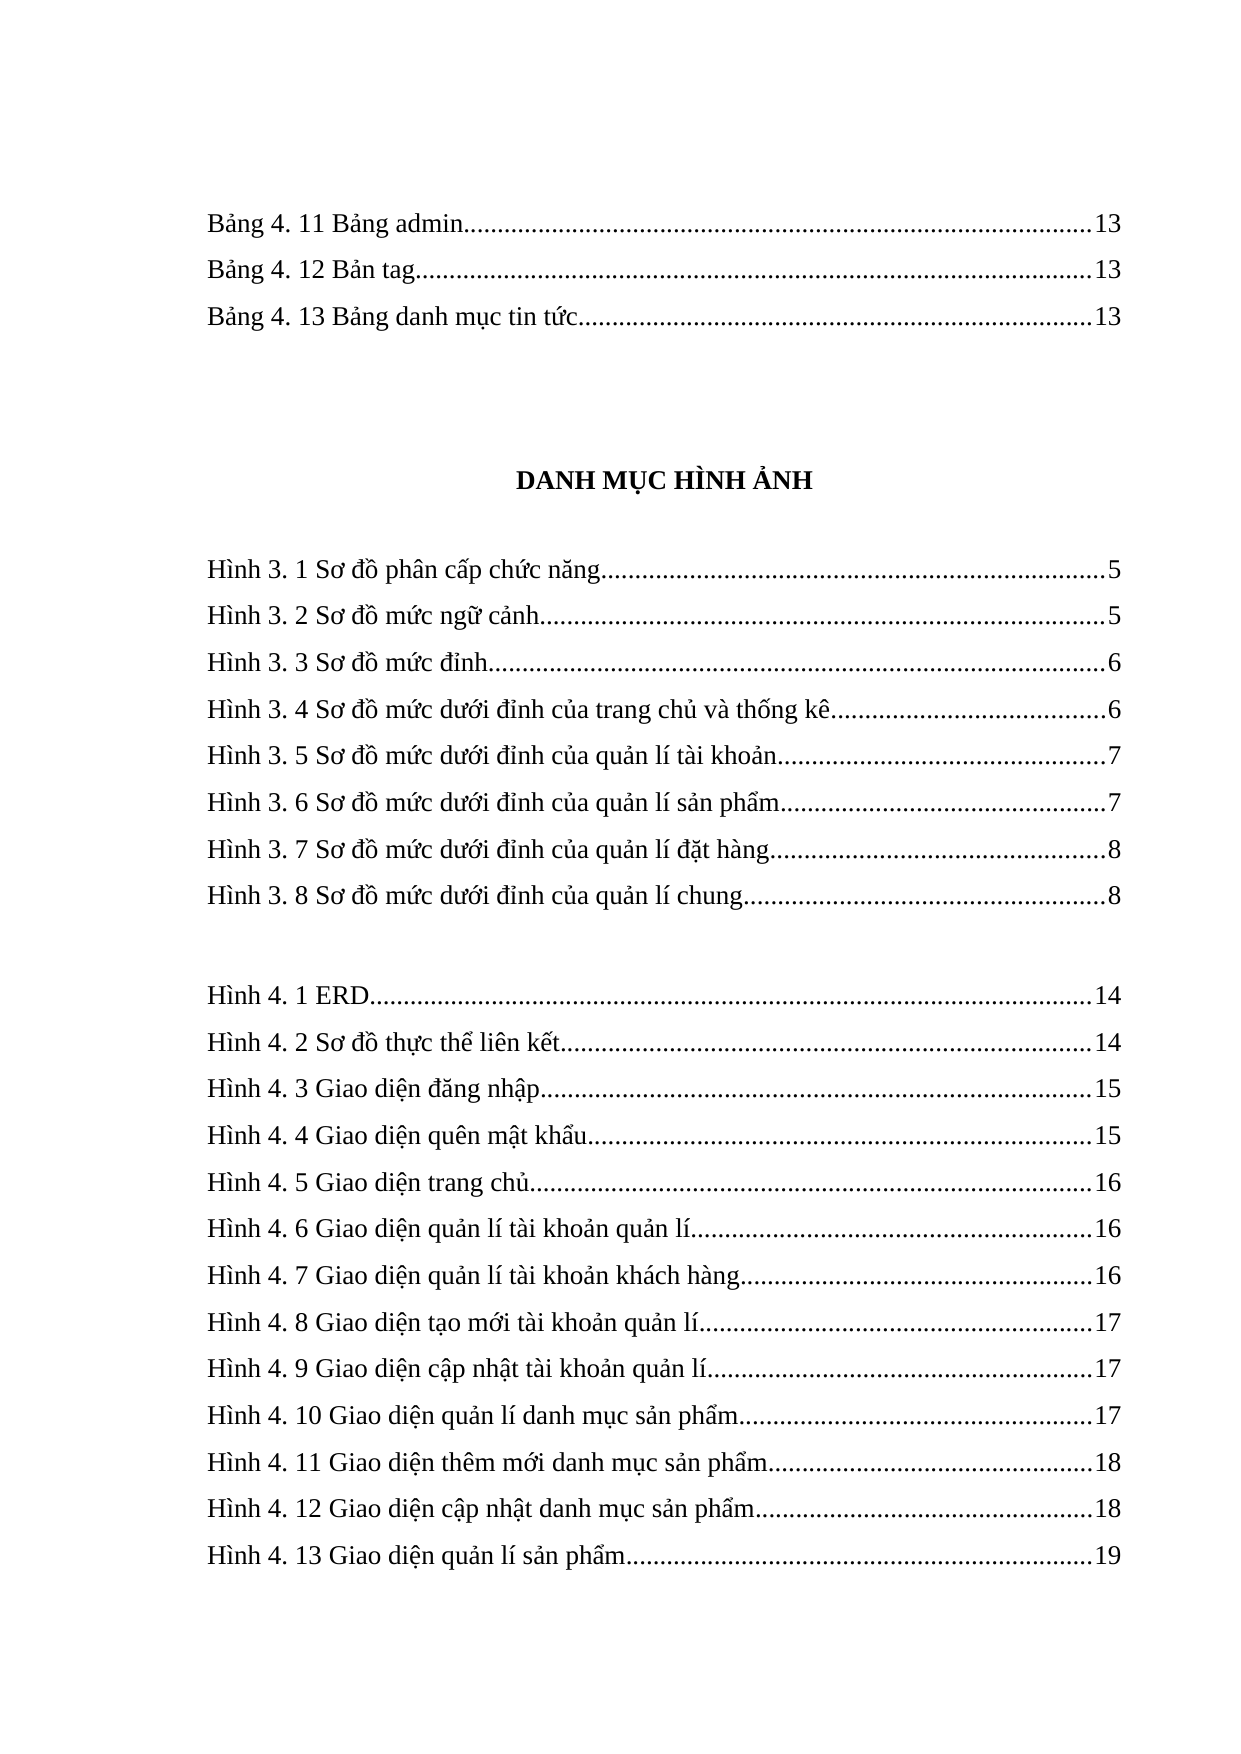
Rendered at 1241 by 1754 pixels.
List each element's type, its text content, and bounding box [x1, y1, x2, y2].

text Bảng 4. 12 Bản tag 13 [207, 253, 1122, 284]
text Hình 3. 3 Sơ đồ mức đỉnh 6 [207, 646, 1122, 677]
text Hình 4. 8 Giao diện tạo mới tài khoản quản lí 17 [207, 1306, 1122, 1337]
text Hình 4. 5 Giao diện trang chủ 16 [207, 1166, 1122, 1197]
text Bảng 4. 11 Bảng admin 13 [207, 207, 1122, 238]
text Hình 3. 2 Sơ đồ mức ngữ cảnh 5 [207, 599, 1122, 631]
text Hình 4. 1 ERD 14 [207, 979, 1122, 1010]
text Hình 3. 7 Sơ đồ mức dưới đỉnh của quản lí đặt hàng 8 [207, 833, 1122, 864]
text Hình 3. 8 Sơ đồ mức dưới đỉnh của quản lí chung 8 [207, 879, 1122, 911]
text Hình 4. 7 Giao diện quản lí tài khoản khách hàng 16 [207, 1259, 1122, 1290]
text Hình 3. 4 Sơ đồ mức dưới đỉnh của trang chủ và thống kê 6 [207, 693, 1122, 724]
text Hình 4. 12 Giao diện cập nhật danh mục sản phẩm 18 [207, 1492, 1122, 1524]
text Hình 4. 2 Sơ đồ thực thể liên kết 14 [207, 1026, 1122, 1057]
text Hình 3. 1 Sơ đồ phân cấp chức năng 5 [207, 553, 1122, 584]
text Hình 4. 9 Giao diện cập nhật tài khoản quản lí 17 [207, 1352, 1122, 1384]
text Hình 3. 5 Sơ đồ mức dưới đỉnh của quản lí tài khoản 7 [207, 739, 1122, 771]
text Hình 4. 4 Giao diện quên mật khẩu 15 [207, 1119, 1122, 1150]
text Hình 3. 6 Sơ đồ mức dưới đỉnh của quản lí sản phẩm 7 [207, 786, 1122, 817]
text Hình 4. 13 Giao diện quản lí sản phẩm 19 [207, 1539, 1122, 1570]
text Hình 4. 3 Giao diện đăng nhập 15 [207, 1072, 1122, 1104]
text Bảng 4. 13 Bảng danh mục tin tức 13 [207, 300, 1122, 331]
text Hình 4. 11 Giao diện thêm mới danh mục sản phẩm 18 [207, 1446, 1122, 1477]
text Hình 4. 10 Giao diện quản lí danh mục sản phẩm 17 [207, 1399, 1122, 1430]
text Hình 4. 6 Giao diện quản lí tài khoản quản lí 16 [207, 1212, 1122, 1244]
subtitle DANH MỤC HÌNH ẢNH [207, 464, 1122, 495]
